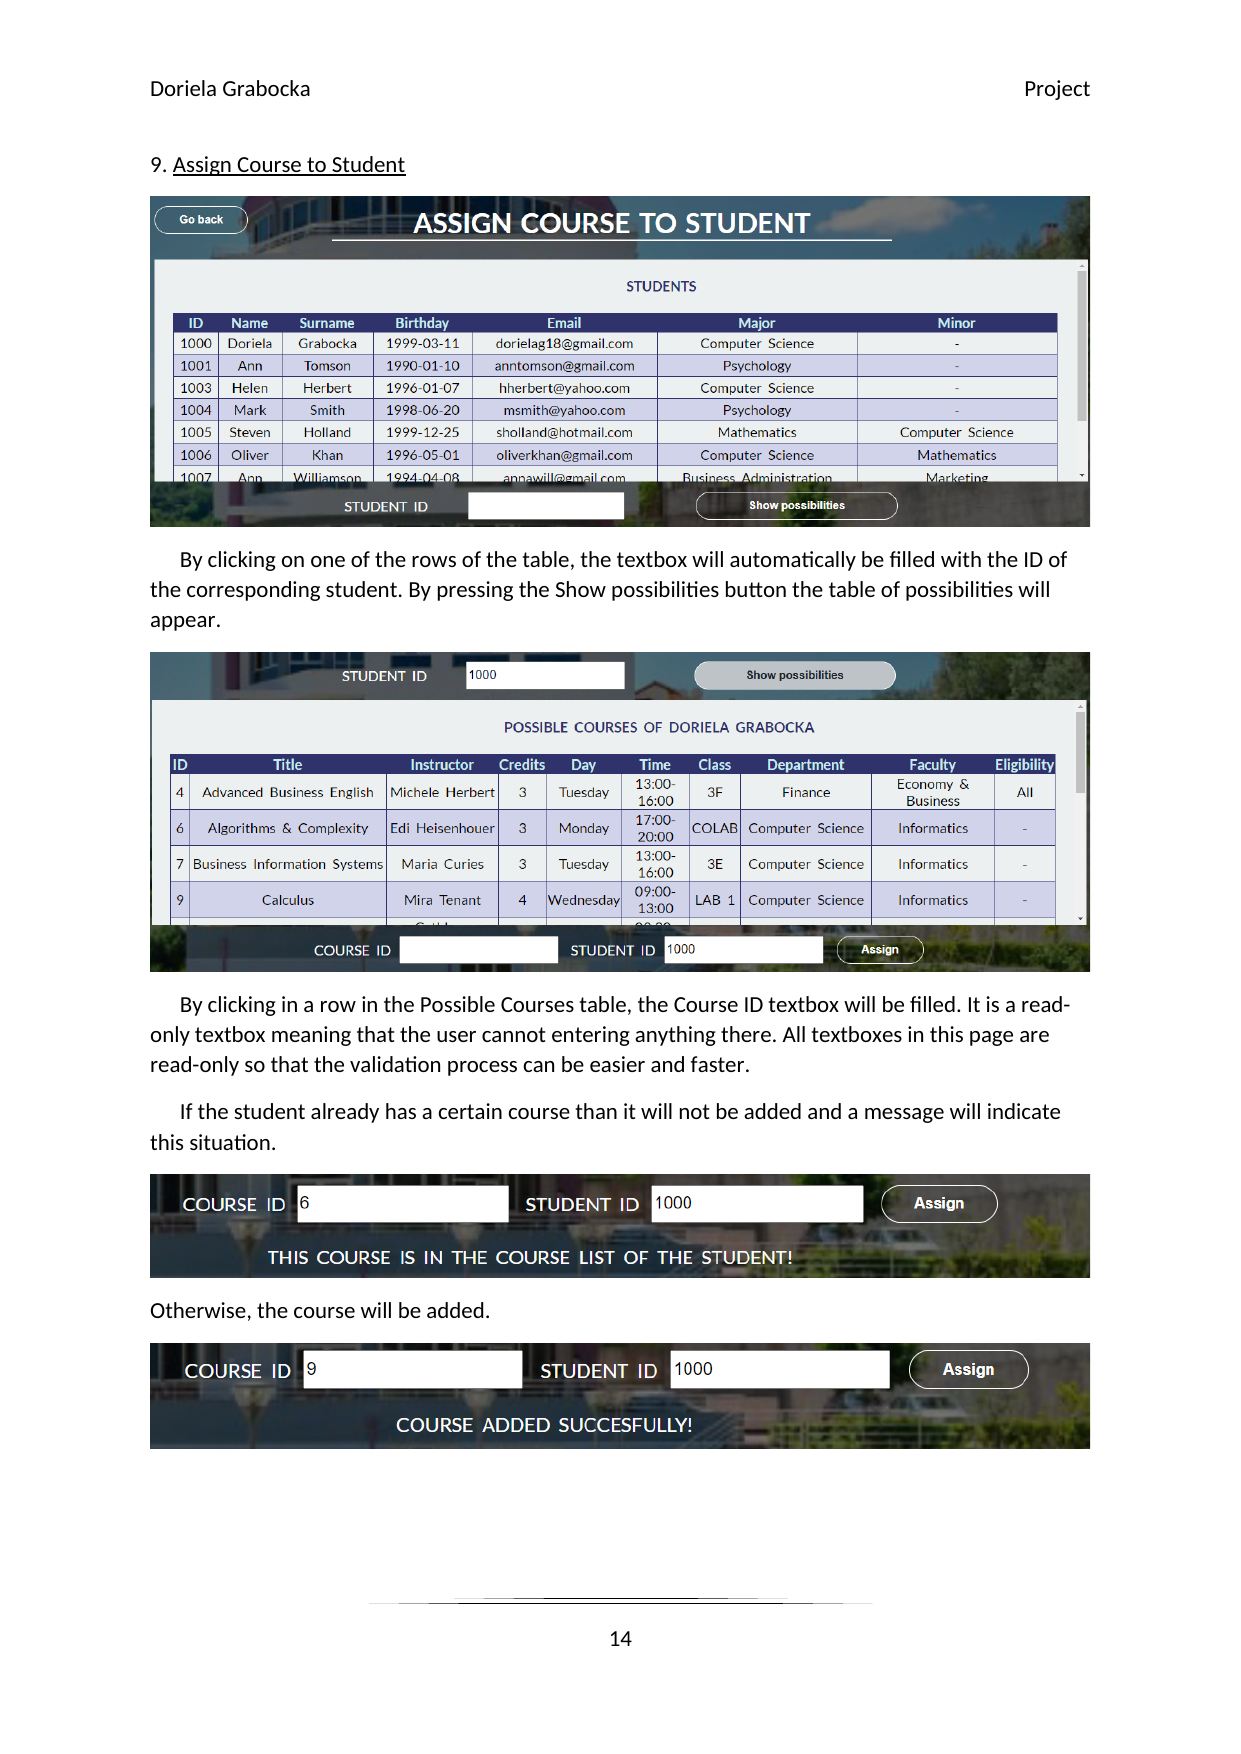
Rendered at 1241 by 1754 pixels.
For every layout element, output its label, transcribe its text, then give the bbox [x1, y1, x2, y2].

picture [150, 652, 1091, 972]
text By clicking on one of the rows of the table, the textbox will automatically be filled with the ID of the corresponding student. By pressing the Show possibilities button the table of possibilities will appear. [150, 545, 1090, 634]
picture [150, 1174, 1091, 1278]
text Otherwise, the course will be added. [150, 1296, 1090, 1324]
picture [150, 196, 1091, 527]
picture [150, 1343, 1091, 1449]
text By clicking in a row in the Possible Courses table, the Course ID textbox will be filled. It is a read-only textbox meaning that the user cannot entering anything there. All textboxes in this page are read-only so that the validation process can be easier and faster. [150, 990, 1090, 1078]
text If the student already has a certain course than it will not be added and a message will indicate this situation. [150, 1097, 1090, 1156]
text 9. Assign Course to Student [150, 150, 1090, 178]
